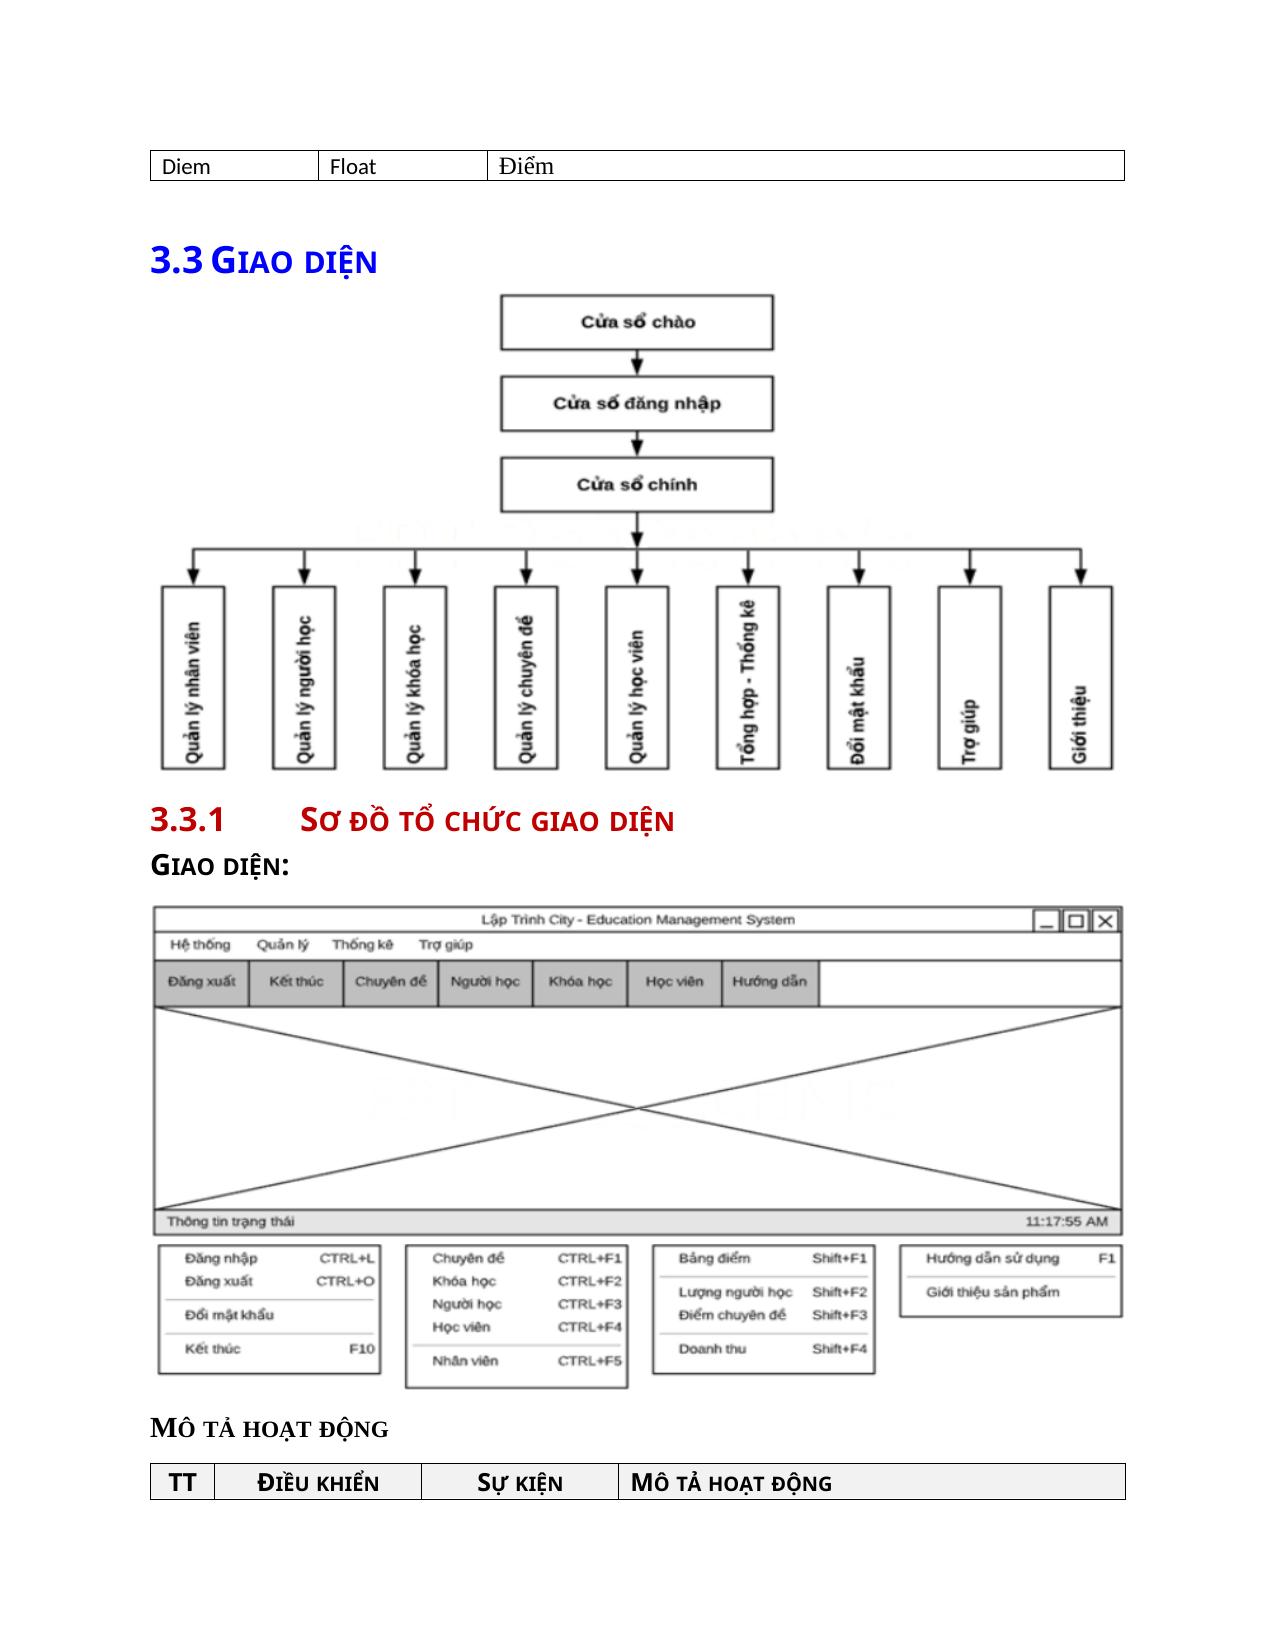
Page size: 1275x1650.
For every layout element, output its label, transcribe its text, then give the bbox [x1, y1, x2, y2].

table_cell Điểm [488, 151, 1124, 180]
table_cell Float [319, 151, 487, 180]
table_header Sự kiện [422, 1464, 618, 1498]
subtitle Giao diện [150, 234, 1125, 285]
table_cell Diem [151, 151, 318, 180]
text Giao diện: [150, 844, 1125, 884]
table_header Mô tả hoạt động [619, 1464, 1125, 1498]
subtitle Sơ đồ tổ chức giao diện [150, 795, 1125, 841]
table_header Điều khiển [215, 1464, 421, 1498]
table_header TT [151, 1464, 214, 1498]
text Mô tả hoạt động [150, 1411, 1125, 1444]
